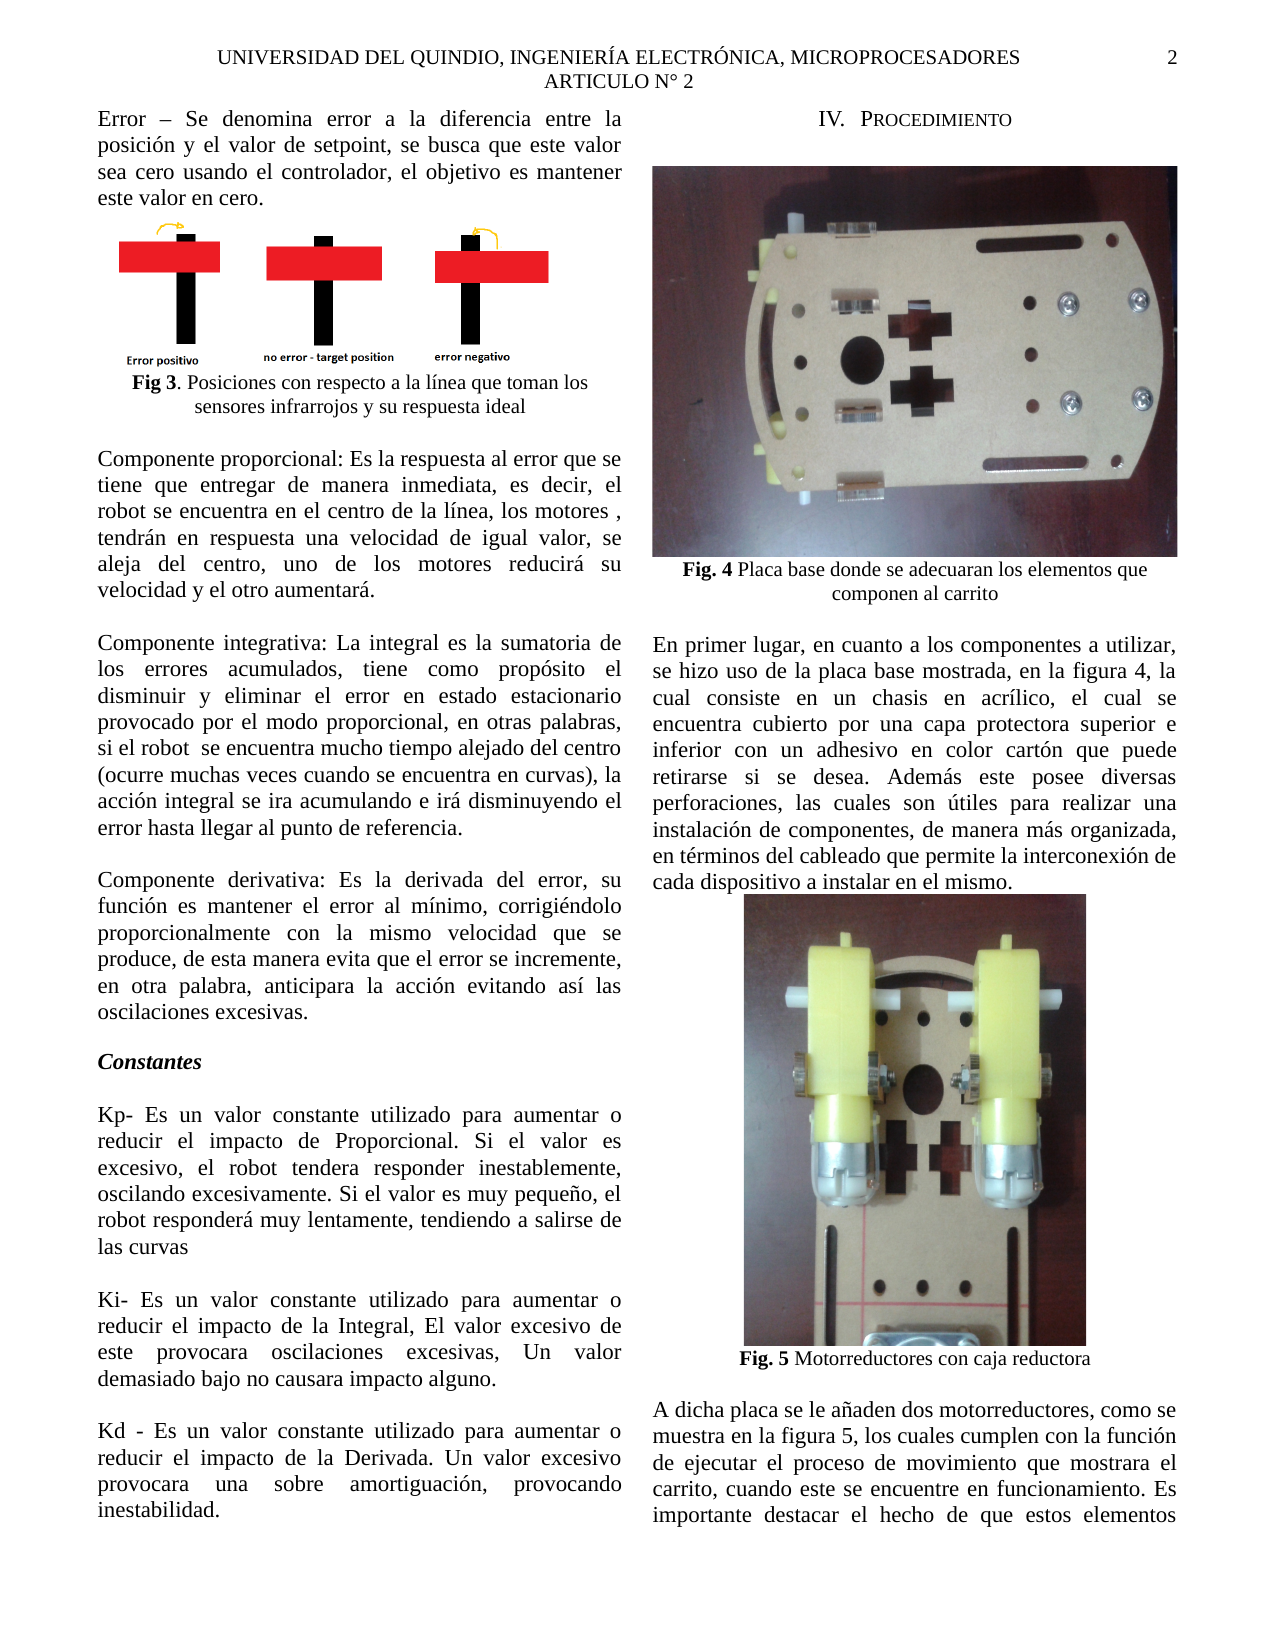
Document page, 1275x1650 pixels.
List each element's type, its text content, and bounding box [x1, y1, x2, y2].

text Constantes [97, 1048, 622, 1075]
subtitle Procedimiento [652, 105, 1177, 131]
text Kd - Es un valor constante utilizado para aumentar o reducir el impacto de la Derivada. Un valor excesivo provocara una sobre amortiguación, provocando inestabilidad. [97, 1417, 622, 1523]
text Error – Se denomina error a la diferencia entre la posición y el valor de setpoint, se busca que este valor sea cero usando el controlador, el objetivo es mantener este valor en cero. [97, 105, 622, 210]
text Componente derivativa: Es la derivada del error, su función es mantener el error al mínimo, corrigiéndolo proporcionalmente con la mismo velocidad que se produce, de esta manera evita que el error se incremente, en otra palabra, anticipara la acción evitando así las oscilaciones excesivas. [97, 866, 622, 1024]
text Kp- Es un valor constante utilizado para aumentar o reducir el impacto de Proporcional. Si el valor es excesivo, el robot tendera responder inestablemente, oscilando excesivamente. Si el valor es muy pequeño, el robot responderá muy lentamente, tendiendo a salirse de las curvas [97, 1101, 622, 1259]
text Fig. 5 Motorreductores con caja reductora [652, 1346, 1177, 1370]
text Fig. 4 Placa base donde se adecuaran los elementos que componen al carrito [652, 557, 1177, 605]
picture [652, 166, 1178, 557]
text Componente integrativa: La integral es la sumatoria de los errores acumulados, tiene como propósito el disminuir y eliminar el error en estado estacionario provocado por el modo proporcional, en otras palabras, si el robot se encuentra mucho tiempo alejado del centro (ocurre muchas veces cuando se encuentra en curvas), la acción integral se ira acumulando e irá disminuyendo el error hasta llegar al punto de referencia. [97, 629, 622, 840]
text Componente proporcional: Es la respuesta al error que se tiene que entregar de manera inmediata, es decir, el robot se encuentra en el centro de la línea, los motores , tendrán en respuesta una velocidad de igual valor, se aleja del centro, uno de los motores reducirá su velocidad y el otro aumentará. [97, 444, 622, 603]
text Ki- Es un valor constante utilizado para aumentar o reducir el impacto de la Integral, El valor excesivo de este provocara oscilaciones excesivas, Un valor demasiado bajo no causara impacto alguno. [97, 1259, 622, 1391]
picture [117, 210, 603, 371]
text En primer lugar, en cuanto a los componentes a utilizar, se hizo uso de la placa base mostrada, en la figura 4, la cual consiste en un chasis en acrílico, el cual se encuentra cubierto por una capa protectora superior e inferior con un adhesivo en color cartón que puede retirarse si se desea. Además este posee diversas perforaciones, las cuales son útiles para realizar una instalación de componentes, de manera más organizada, en términos del cableado que permite la interconexión de cada dispositivo a instalar en el mismo. [652, 631, 1177, 895]
picture [743, 894, 1087, 1346]
